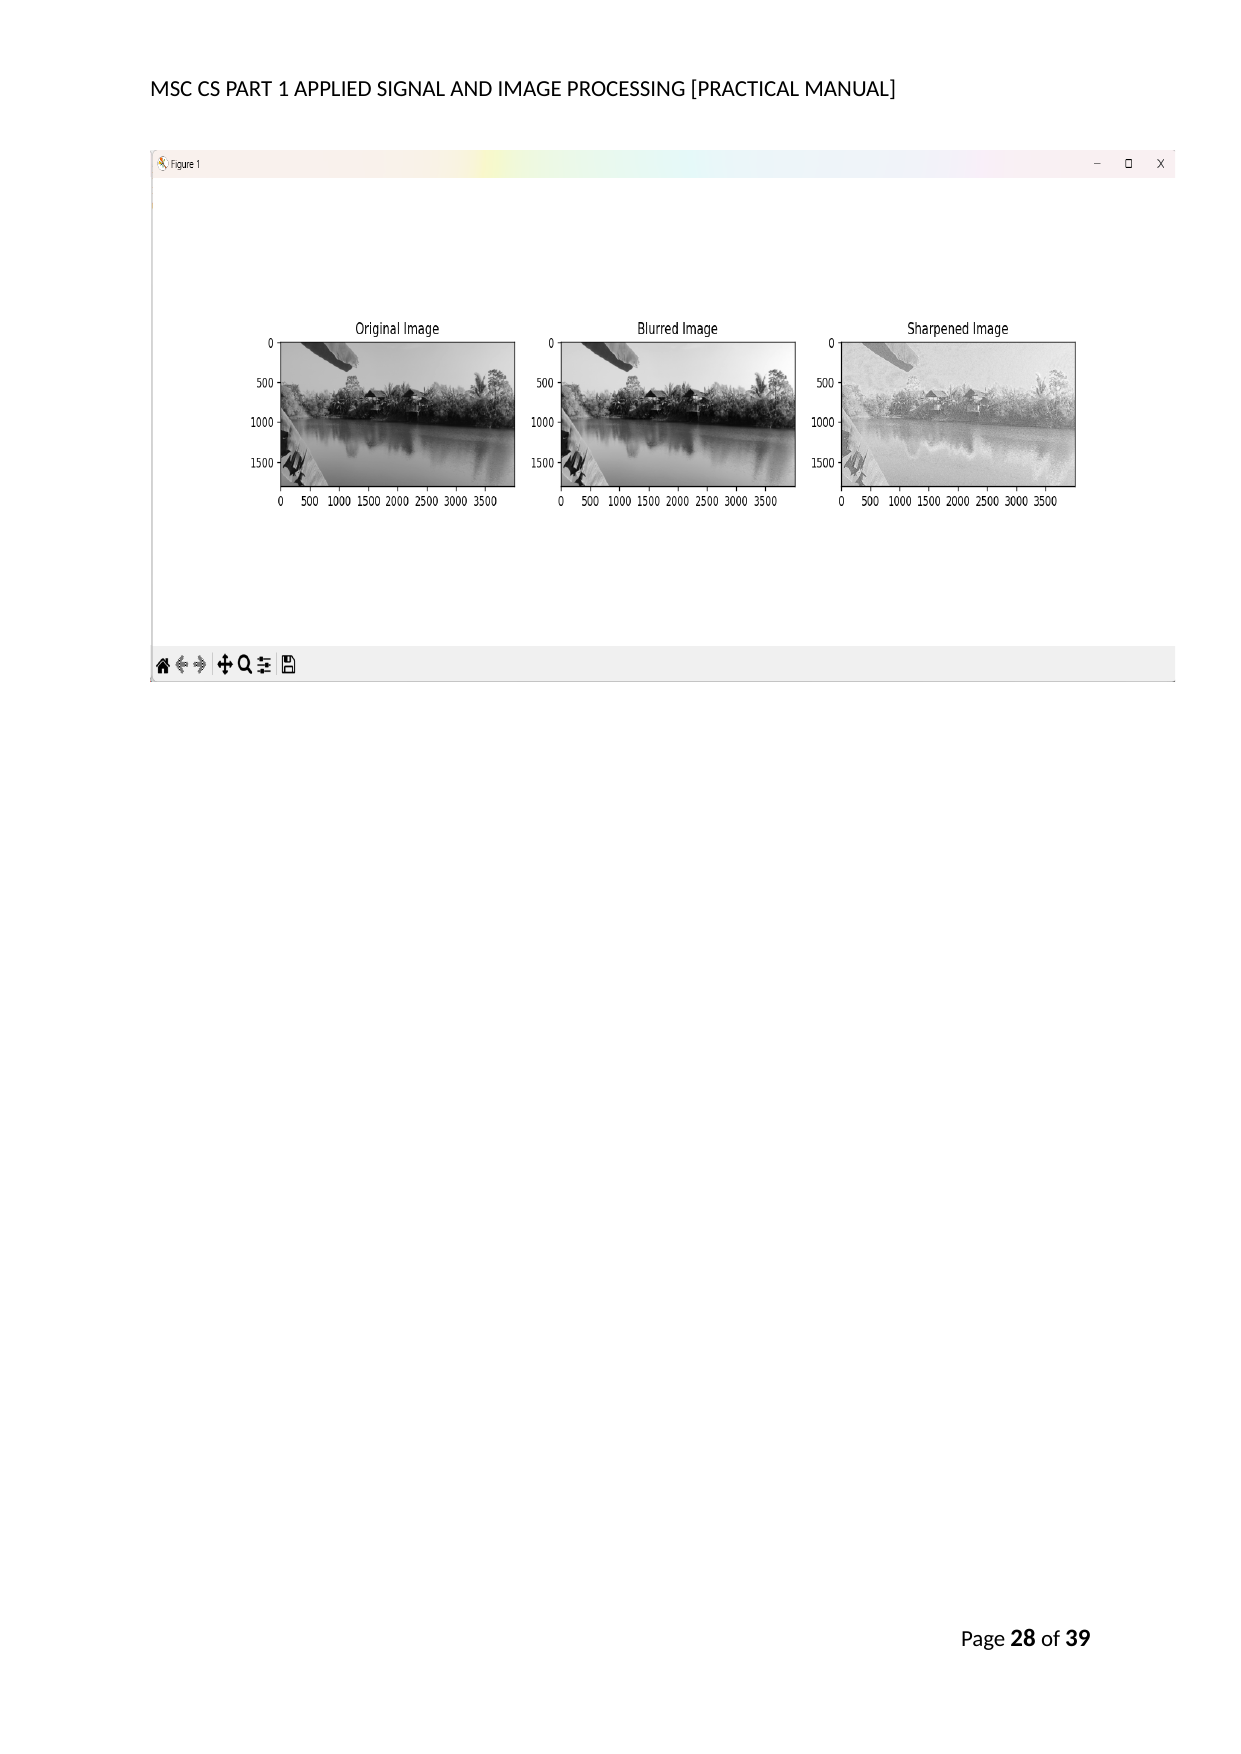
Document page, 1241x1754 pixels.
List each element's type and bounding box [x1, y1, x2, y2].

picture [150, 150, 1176, 682]
